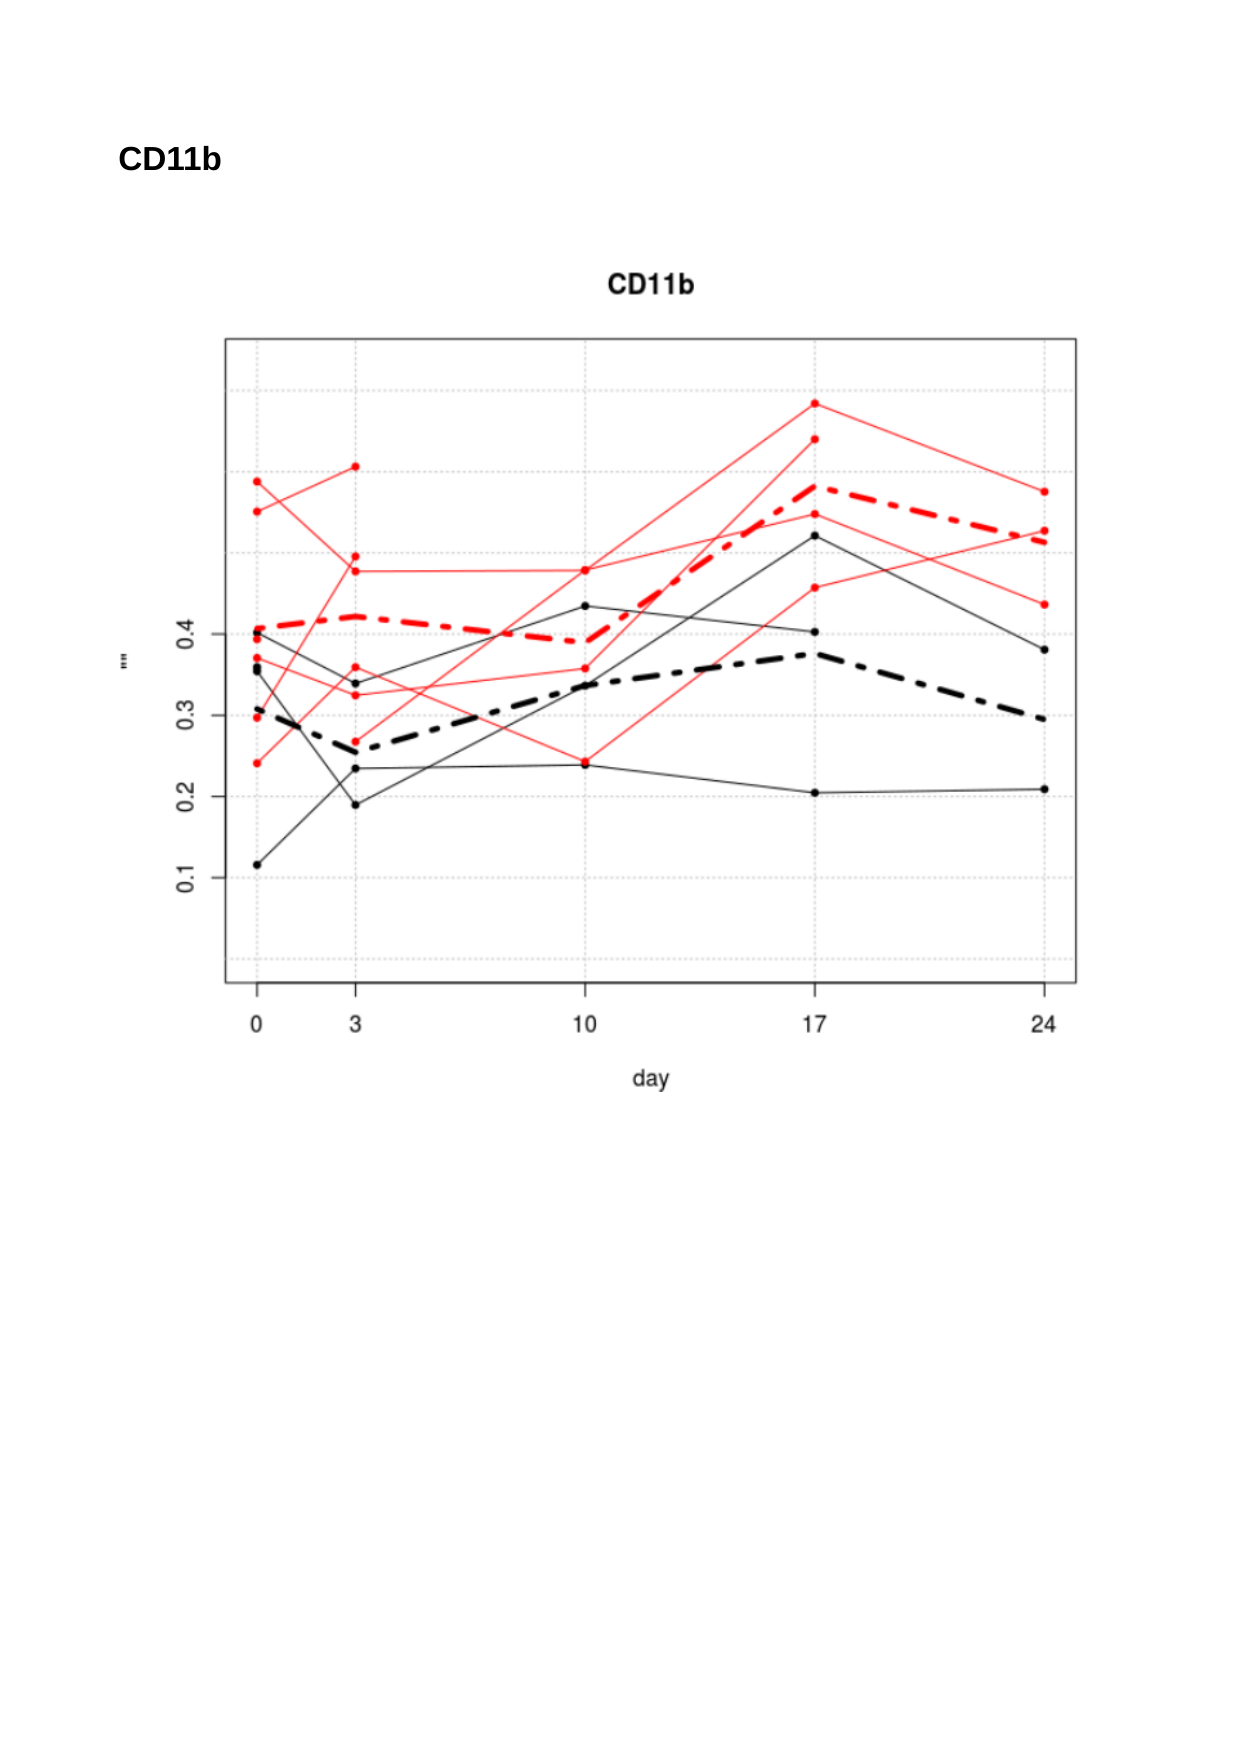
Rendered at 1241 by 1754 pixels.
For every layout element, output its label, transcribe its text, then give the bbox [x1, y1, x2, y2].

picture [118, 238, 1123, 1092]
subtitle CD11b [118, 139, 1122, 177]
